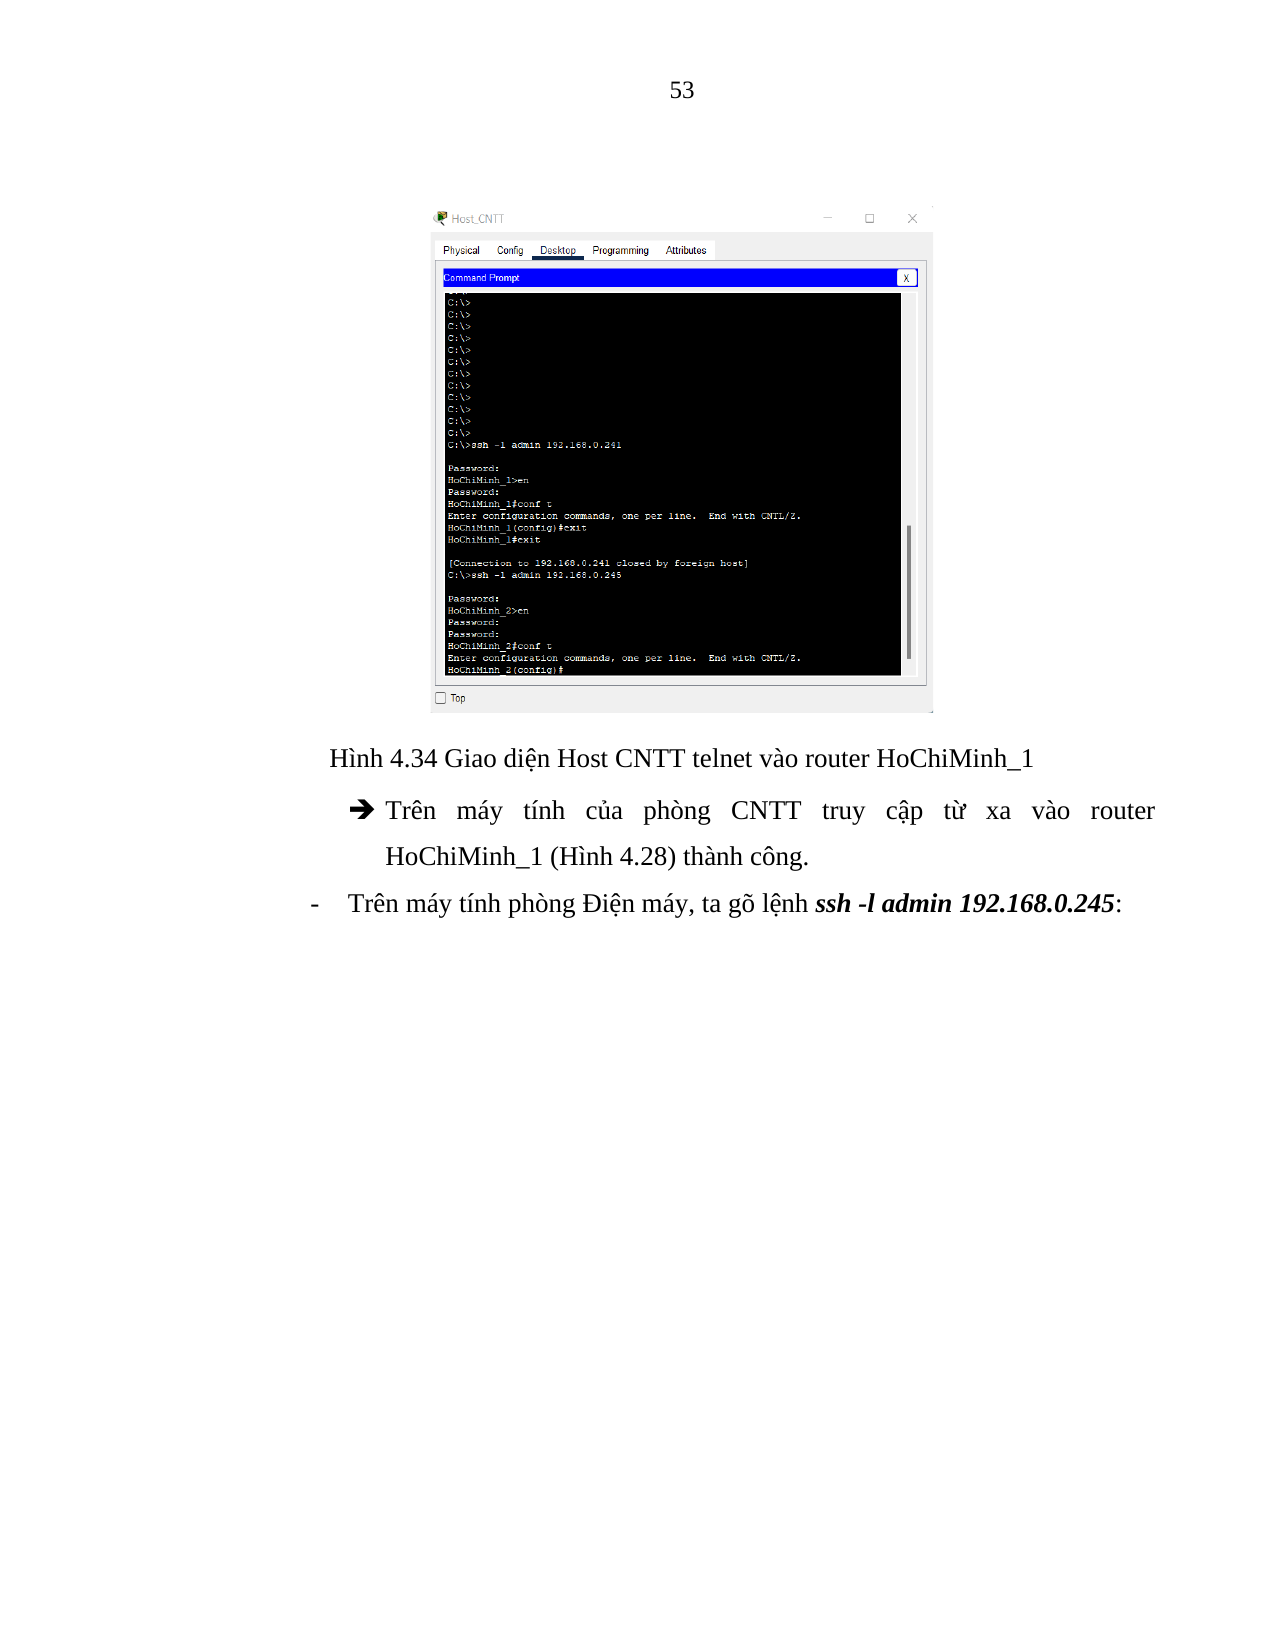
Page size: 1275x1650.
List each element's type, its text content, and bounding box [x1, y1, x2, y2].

picture [430, 206, 934, 713]
list Trên máy tính của phòng CNTT truy cập từ xa vào router HoChiMinh_1 (Hình 4.28) thành công. [348, 794, 1157, 872]
list Trên máy tính phòng Điện máy, ta gõ lệnh ssh -l admin 192.168.0.245: [310, 887, 1157, 918]
